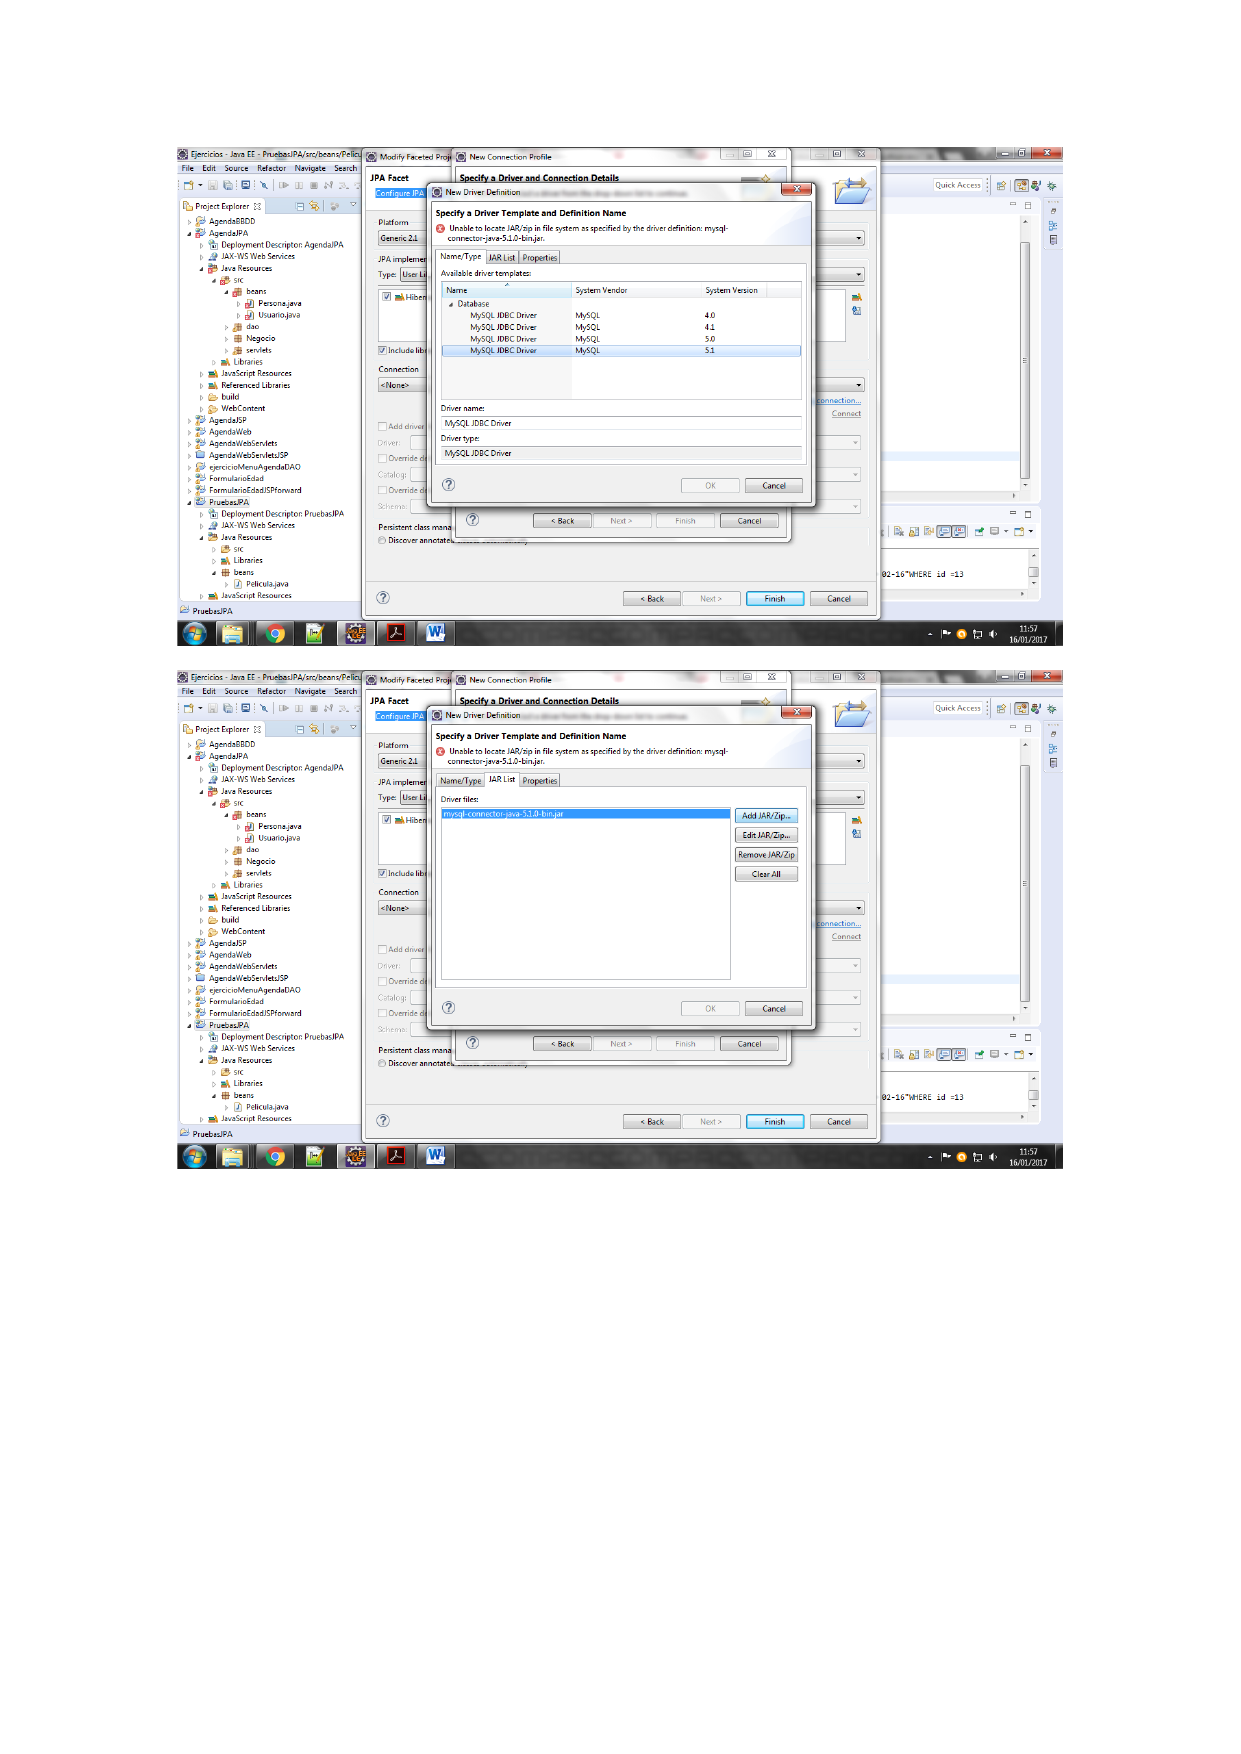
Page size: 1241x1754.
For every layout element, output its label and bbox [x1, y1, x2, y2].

picture [177, 670, 1063, 1169]
picture [177, 147, 1063, 646]
